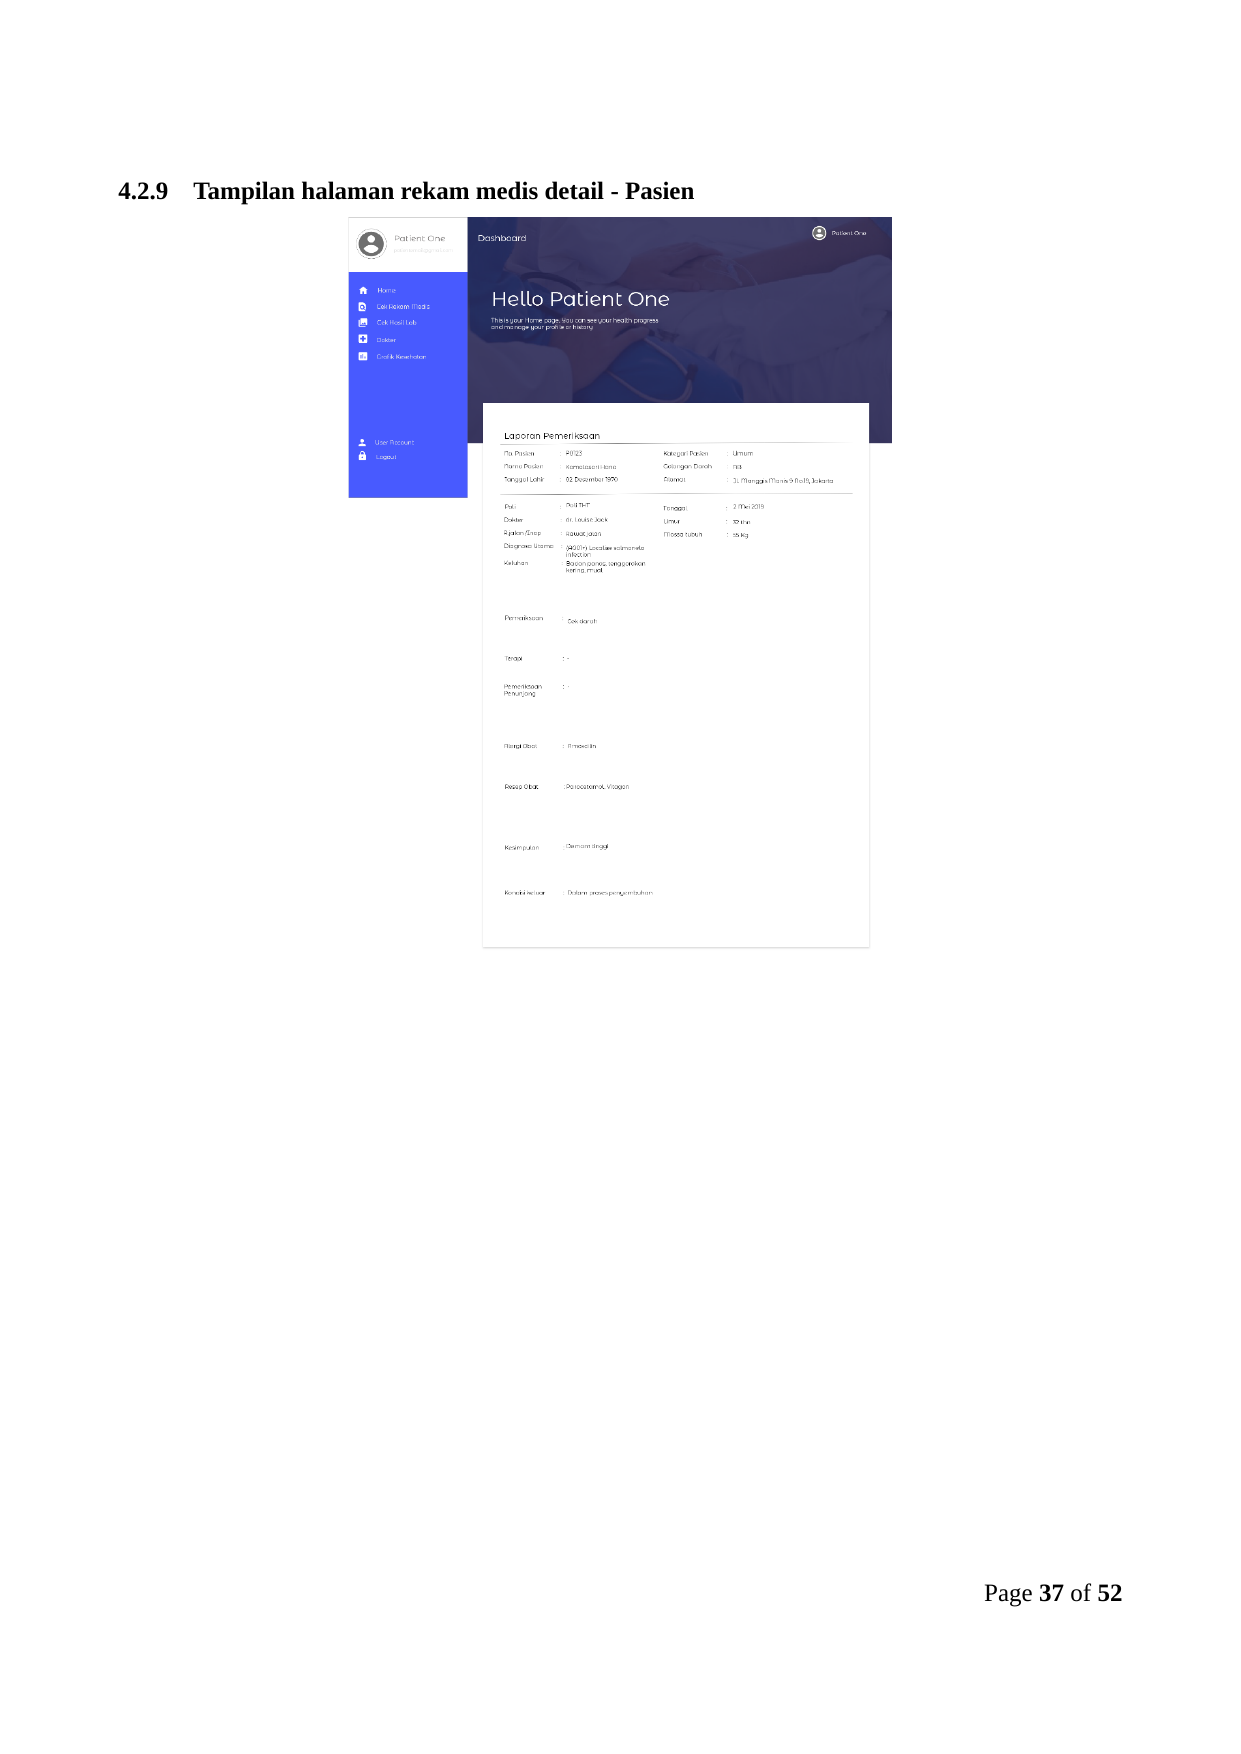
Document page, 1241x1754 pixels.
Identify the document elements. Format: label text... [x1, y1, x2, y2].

subtitle Tampilan halaman rekam medis detail - Pasien [118, 176, 1122, 205]
picture [348, 217, 892, 1109]
